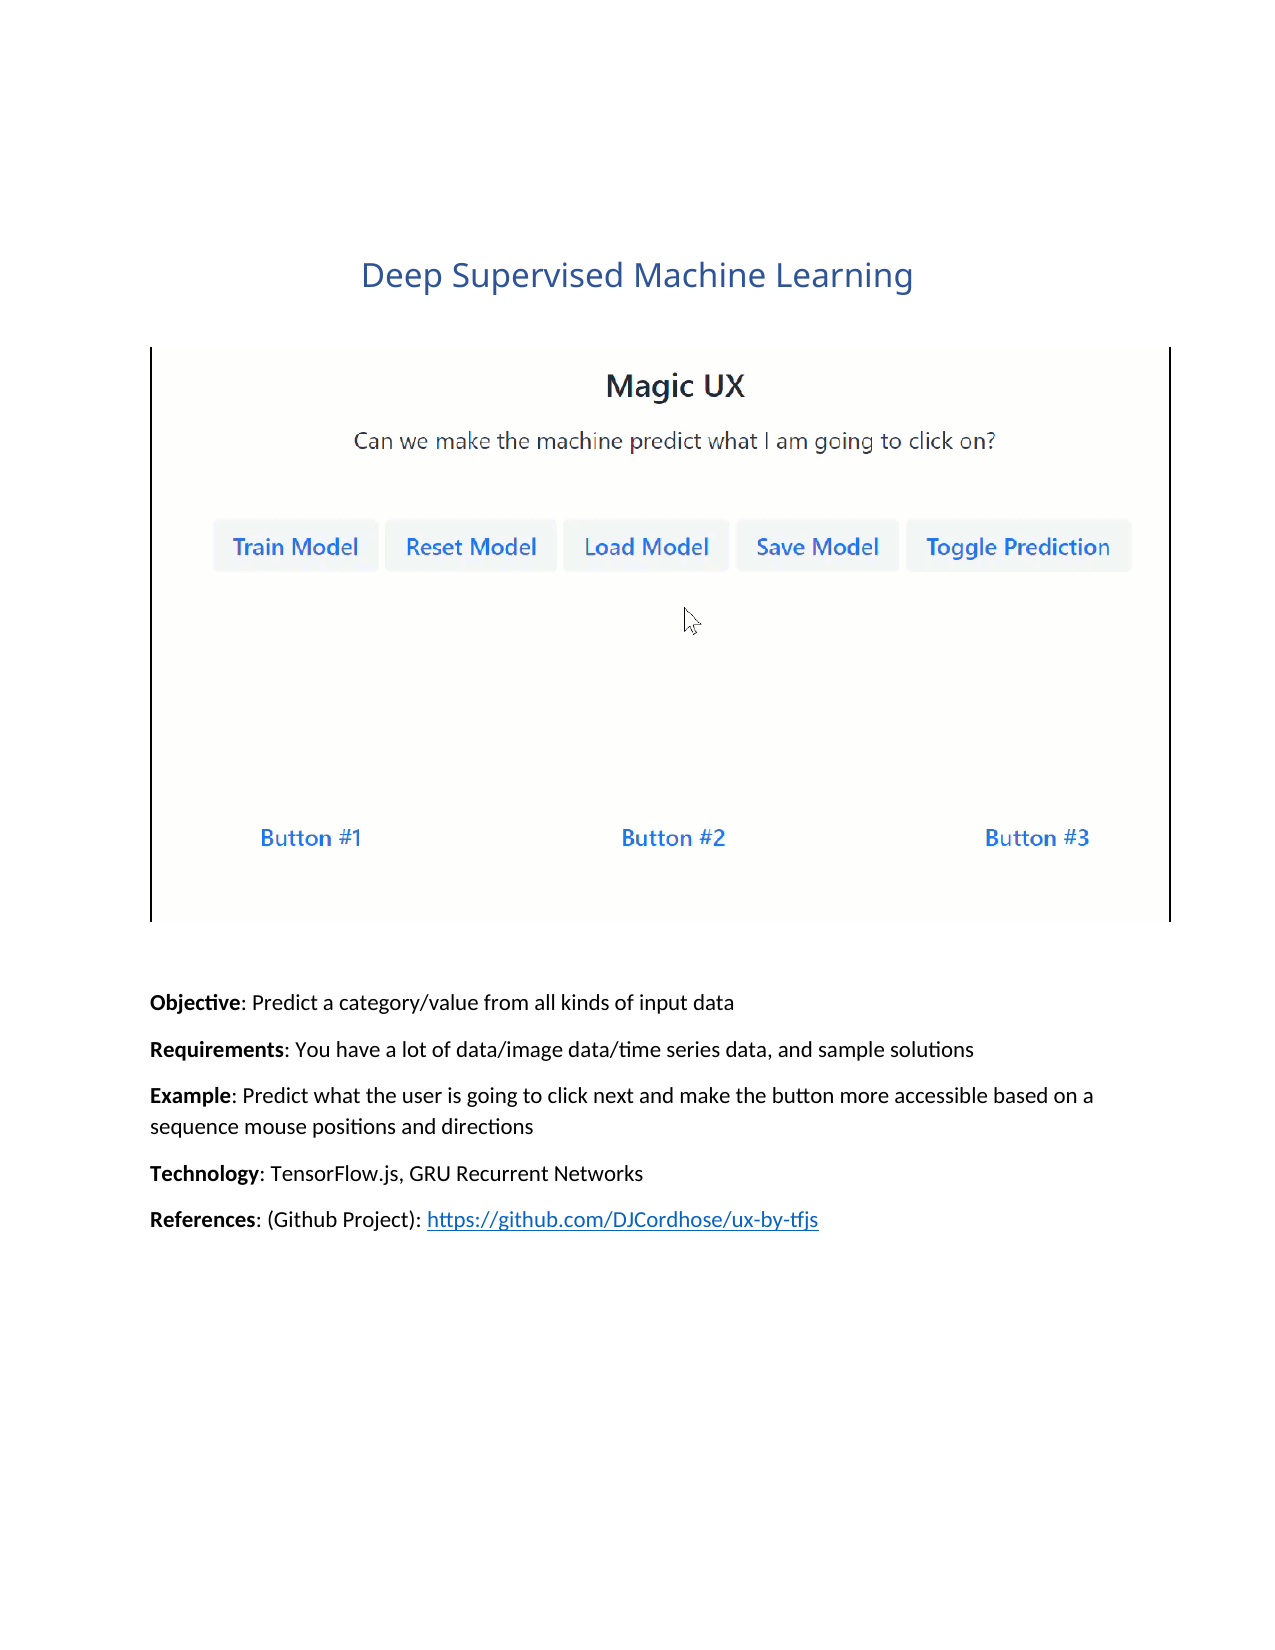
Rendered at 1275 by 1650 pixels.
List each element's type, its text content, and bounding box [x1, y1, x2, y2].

text Objective: Predict a category/value from all kinds of input data [150, 988, 1125, 1016]
subtitle Deep Supervised Machine Learning [150, 252, 1125, 297]
picture [150, 347, 1171, 922]
text References: (Github Project): https://github.com/DJCordhose/ux-by-tfjs [150, 1206, 1125, 1233]
text Technology: TensorFlow.js, GRU Recurrent Networks [150, 1159, 1125, 1187]
text Example: Predict what the user is going to click next and make the button more accessible based on a sequence mouse positions and directions [150, 1082, 1125, 1140]
text Requirements: You have a lot of data/image data/time series data, and sample solutions [150, 1035, 1125, 1063]
